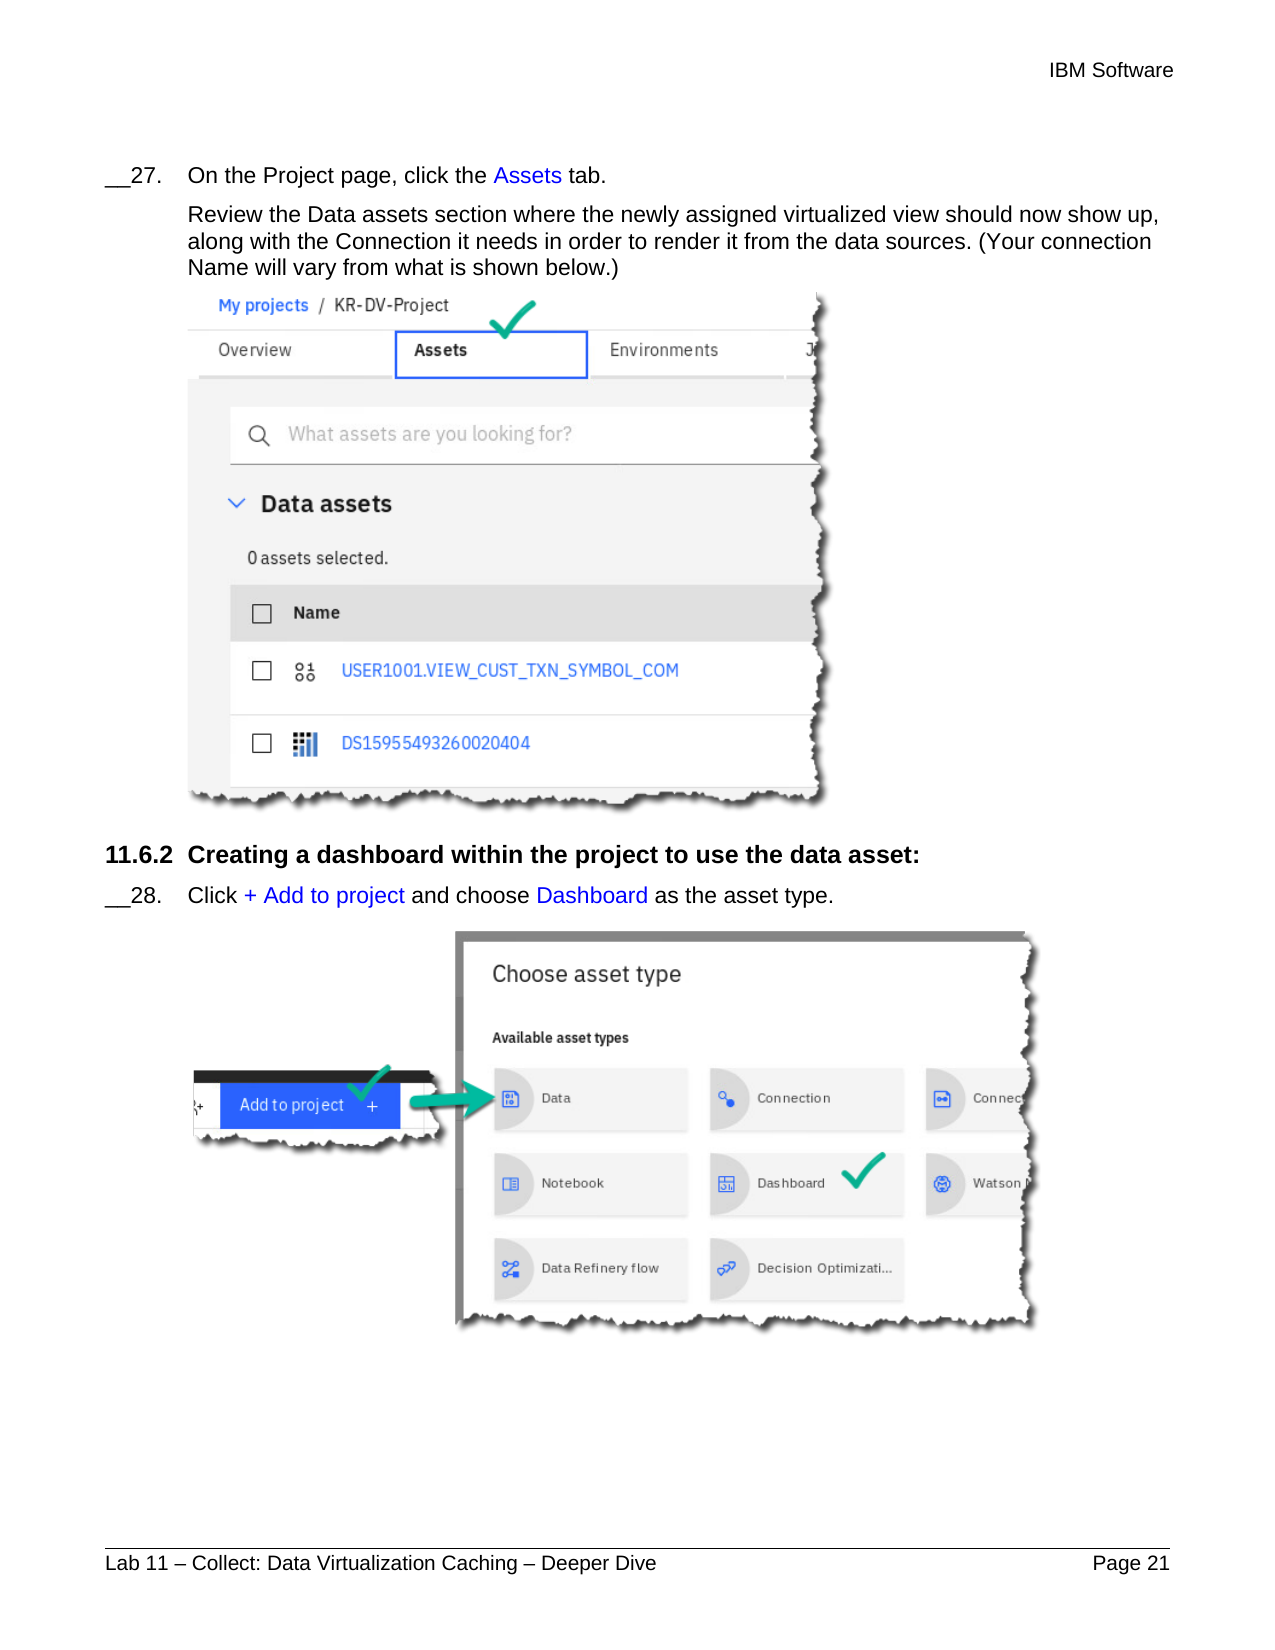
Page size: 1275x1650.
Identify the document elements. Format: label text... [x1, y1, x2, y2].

subtitle Creating a dashboard within the project to use the data asset: [105, 840, 1170, 869]
picture [187, 292, 836, 816]
list Click + Add to project and choose Dashboard as the asset type. [105, 882, 1170, 908]
list On the Project page, click the Assets tab. [105, 162, 1170, 189]
list Review the Data assets section where the newly assigned virtualized view should now show up, along with the Connection it needs in order to render it from the data sources. (Your connection Name will vary from what is shown below.) [187, 201, 1170, 280]
picture [187, 920, 1041, 1337]
